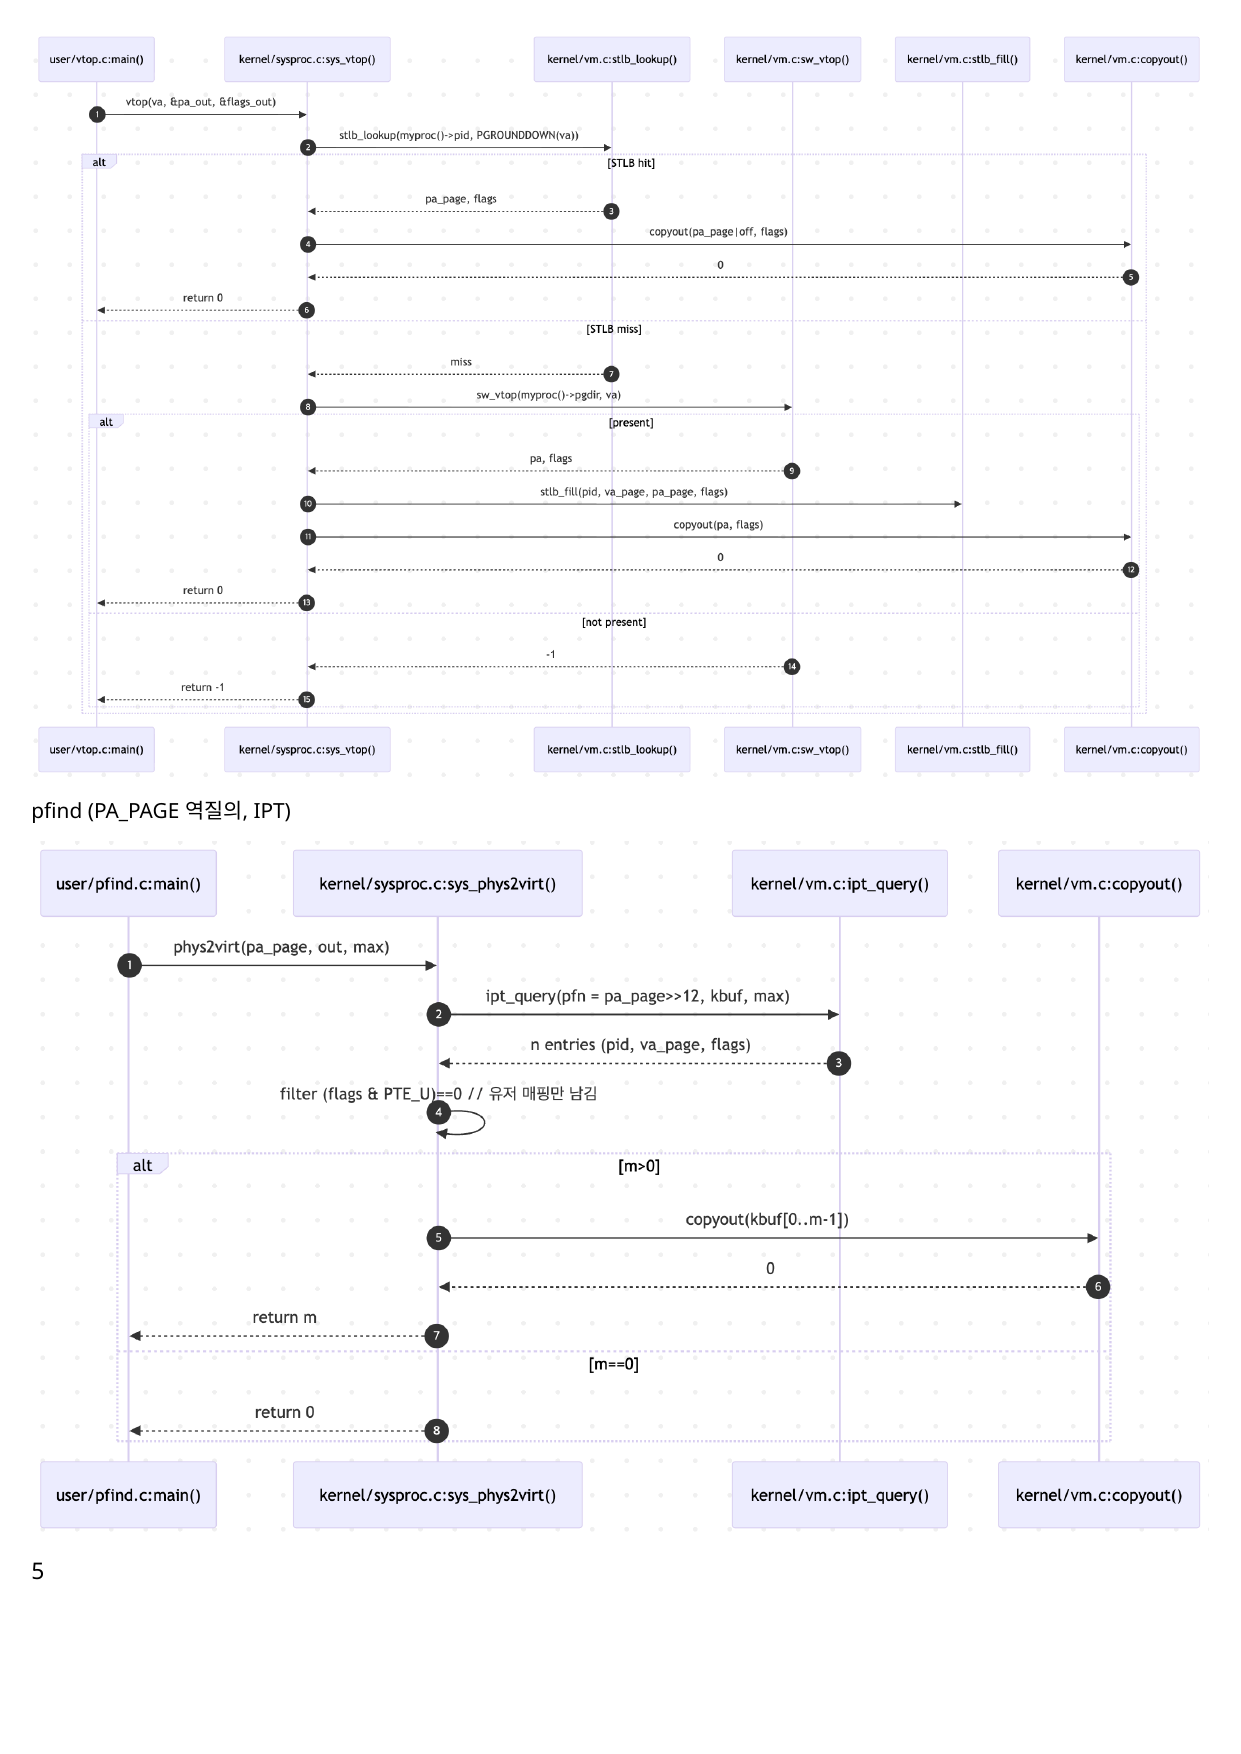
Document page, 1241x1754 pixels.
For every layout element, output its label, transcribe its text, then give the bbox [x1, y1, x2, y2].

text pfind (PA_PAGE 역질의, IPT) [31, 794, 1209, 824]
picture [31, 31, 1209, 778]
picture [31, 841, 1209, 1536]
